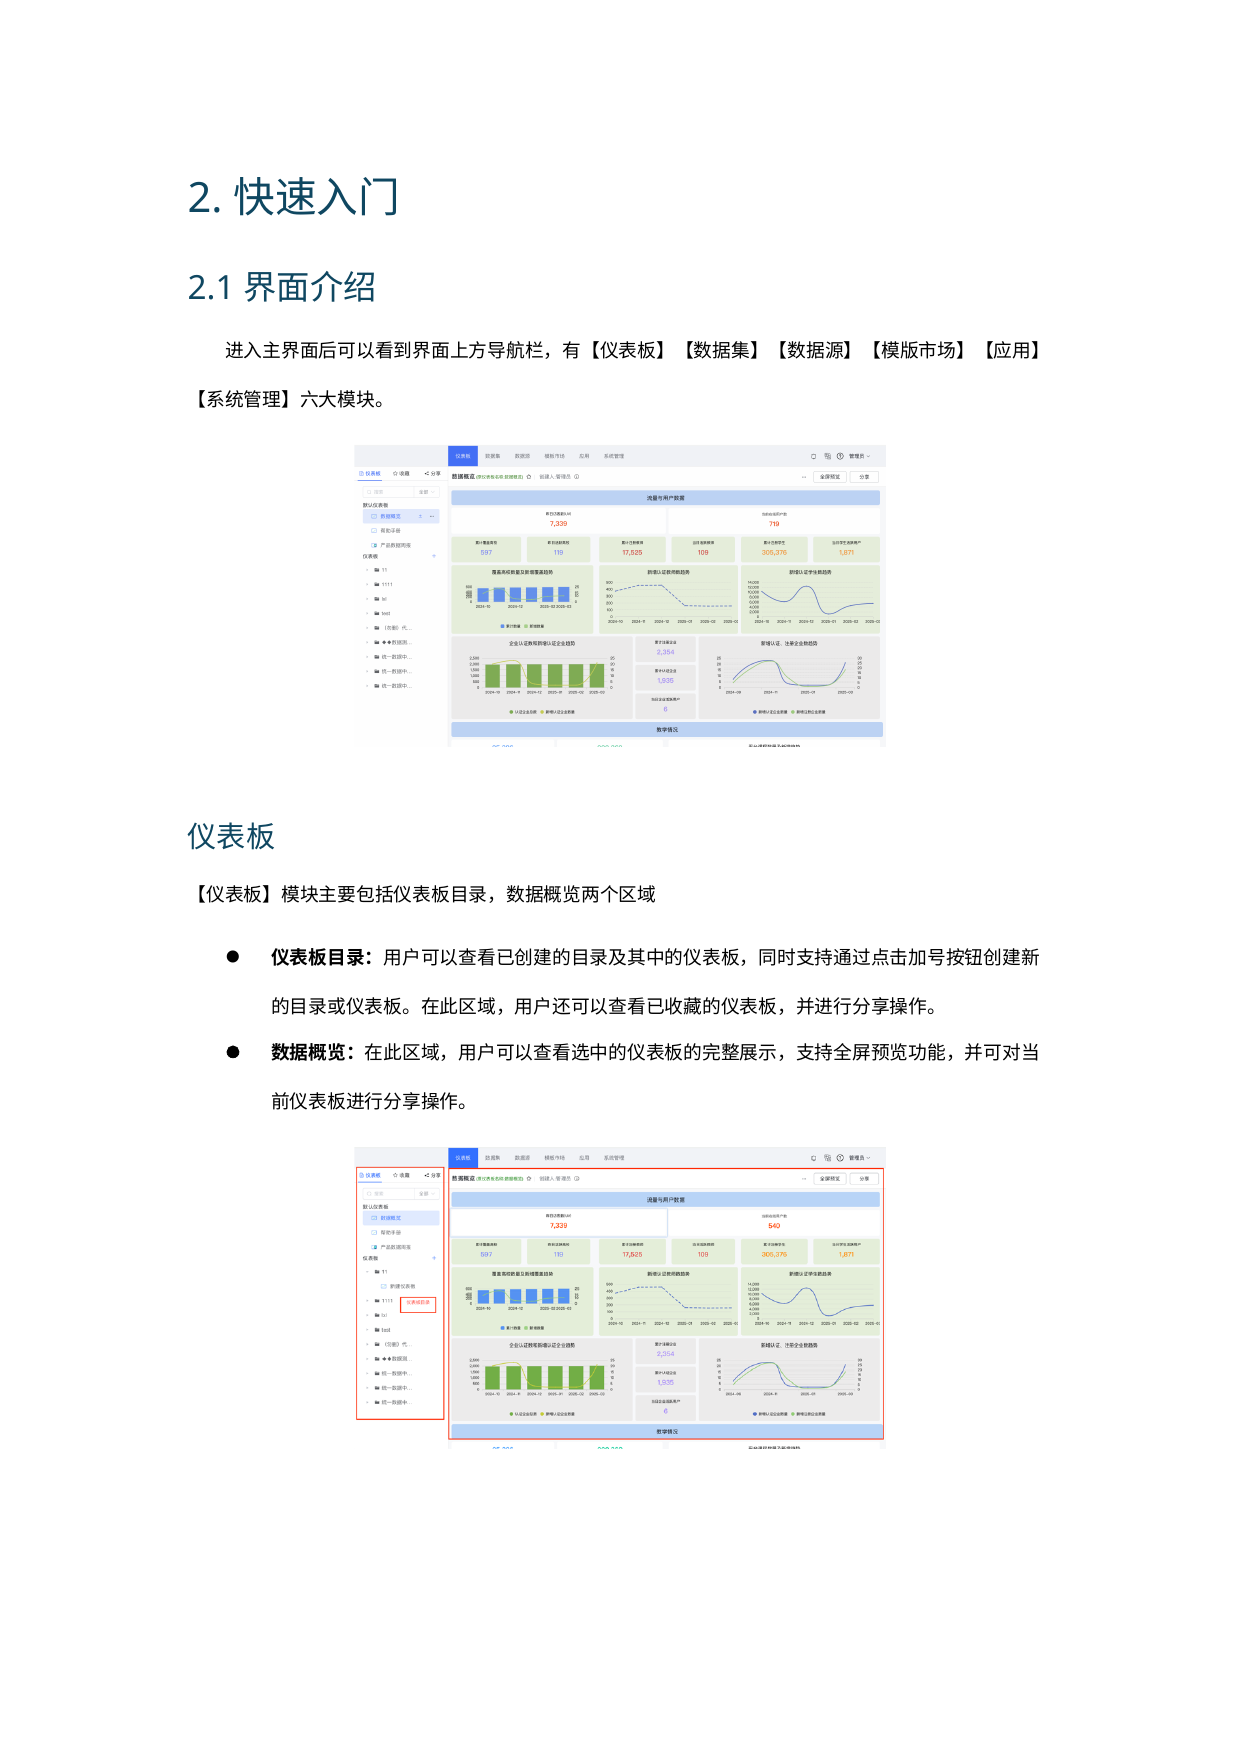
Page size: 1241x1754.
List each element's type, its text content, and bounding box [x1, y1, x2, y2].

subtitle 2.1 界面介绍 [187, 253, 1053, 318]
subtitle 仪表板 [187, 802, 1053, 867]
picture [354, 1146, 886, 1449]
subtitle 2. 快速入门 [187, 162, 1053, 227]
text 进入主界面后可以看到界面上方导航栏，有【仪表板】【数据集】【数据源】【模版市场】【应用】【系统管理】六大模块。 [187, 333, 1053, 414]
text 【仪表板】模块主要包括仪表板目录，数据概览两个区域 [187, 877, 1053, 910]
list 仪表板目录：用户可以查看已创建的目录及其中的仪表板，同时支持通过点击加号按钮创建新的目录或仪表板。在此区域，用户还可以查看已收藏的仪表板，并进行分享操作。 [225, 940, 1053, 1021]
picture [354, 444, 886, 747]
list 数据概览：在此区域，用户可以查看选中的仪表板的完整展示，支持全屏预览功能，并可对当前仪表板进行分享操作。 [225, 1035, 1053, 1116]
